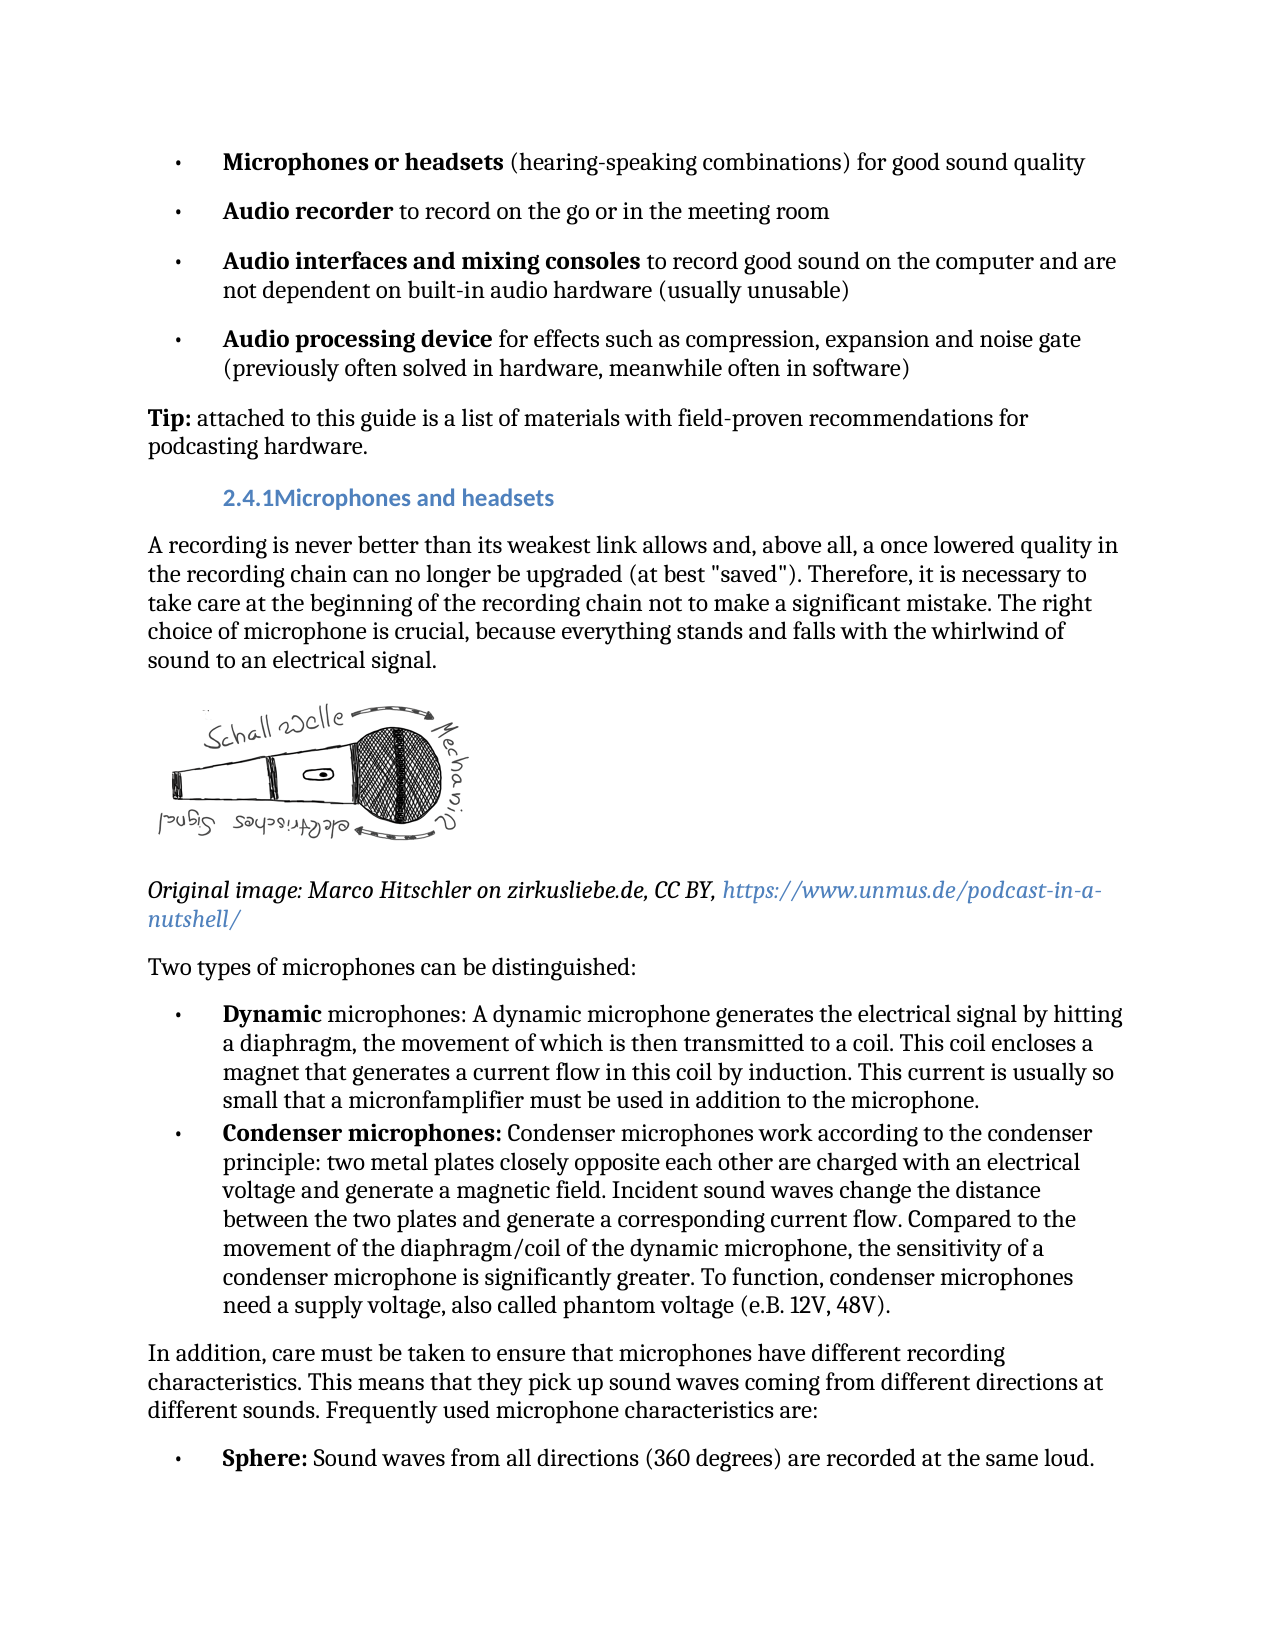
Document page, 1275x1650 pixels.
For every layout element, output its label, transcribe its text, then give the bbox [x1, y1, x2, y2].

list Dynamic microphones: A dynamic microphone generates the electrical signal by hitting a diaphragm, the movement of which is then transmitted to a coil. This coil encloses a magnet that generates a current flow in this coil by induction. This current is usually so small that a micronfamplifier must be used in addition to the microphone. [173, 1000, 1127, 1115]
subtitle 2.4.1Microphones and headsets [148, 482, 1127, 512]
list Audio recorder to record on the go or in the meeting room [173, 197, 1127, 226]
text Original image: Marco Hitschler on zirkusliebe.de, CC BY, https://www.unmus.de/podcast-in-a-nutshell/ [148, 876, 1127, 934]
text In addition, care must be taken to ensure that microphones have different recording characteristics. This means that they pick up sound waves coming from different directions at different sounds. Frequently used microphone characteristics are: [148, 1339, 1127, 1425]
text Tip: attached to this guide is a list of materials with field-proven recommendations for podcasting hardware. [148, 403, 1127, 461]
list Microphones or headsets (hearing-speaking combinations) for good sound quality [173, 148, 1127, 176]
list Sphere: Sound waves from all directions (360 degrees) are recorded at the same loud. [173, 1444, 1127, 1473]
list Audio processing device for effects such as compression, expansion and noise gate (previously often solved in hardware, meanwhile often in software) [173, 325, 1127, 383]
picture [147, 693, 479, 856]
text Two types of microphones can be distinguished: [148, 953, 1127, 981]
text A recording is never better than its weakest link allows and, above all, a once lowered quality in the recording chain can no longer be upgraded (at best "saved"). Therefore, it is necessary to take care at the beginning of the recording chain not to make a significant mistake. The right choice of microphone is crucial, because everything stands and falls with the whirlwind of sound to an electrical signal. [148, 531, 1127, 675]
list Audio interfaces and mixing consoles to record good sound on the computer and are not dependent on built-in audio hardware (usually unusable) [173, 247, 1127, 304]
list Condenser microphones: Condenser microphones work according to the condenser principle: two metal plates closely opposite each other are charged with an electrical voltage and generate a magnetic field. Incident sound waves change the distance between the two plates and generate a corresponding current flow. Compared to the movement of the diaphragm/coil of the dynamic microphone, the sensitivity of a condenser microphone is significantly greater. To function, condenser microphones need a supply voltage, also called phantom voltage (e.B. 12V, 48V). [173, 1119, 1127, 1320]
